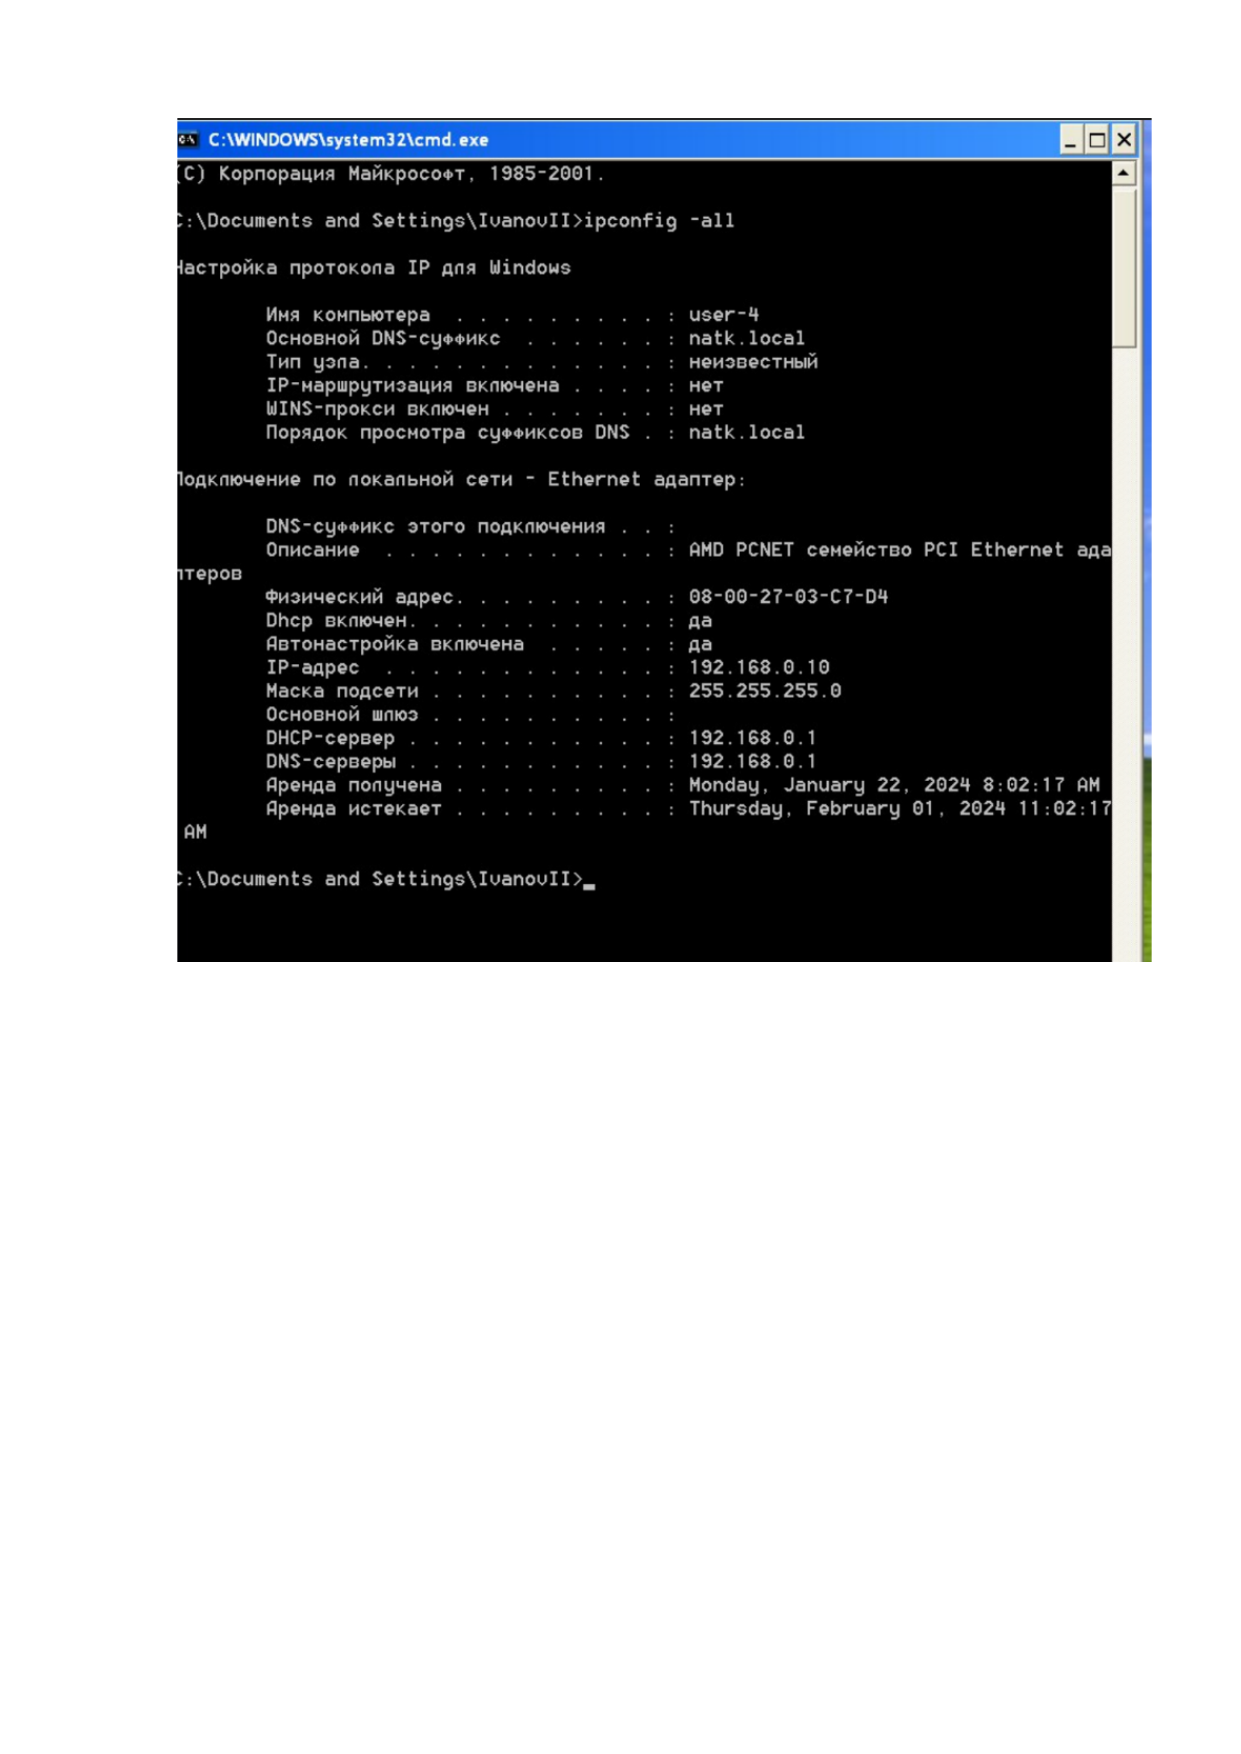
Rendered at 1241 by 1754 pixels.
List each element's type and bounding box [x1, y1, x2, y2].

picture [177, 118, 1152, 962]
